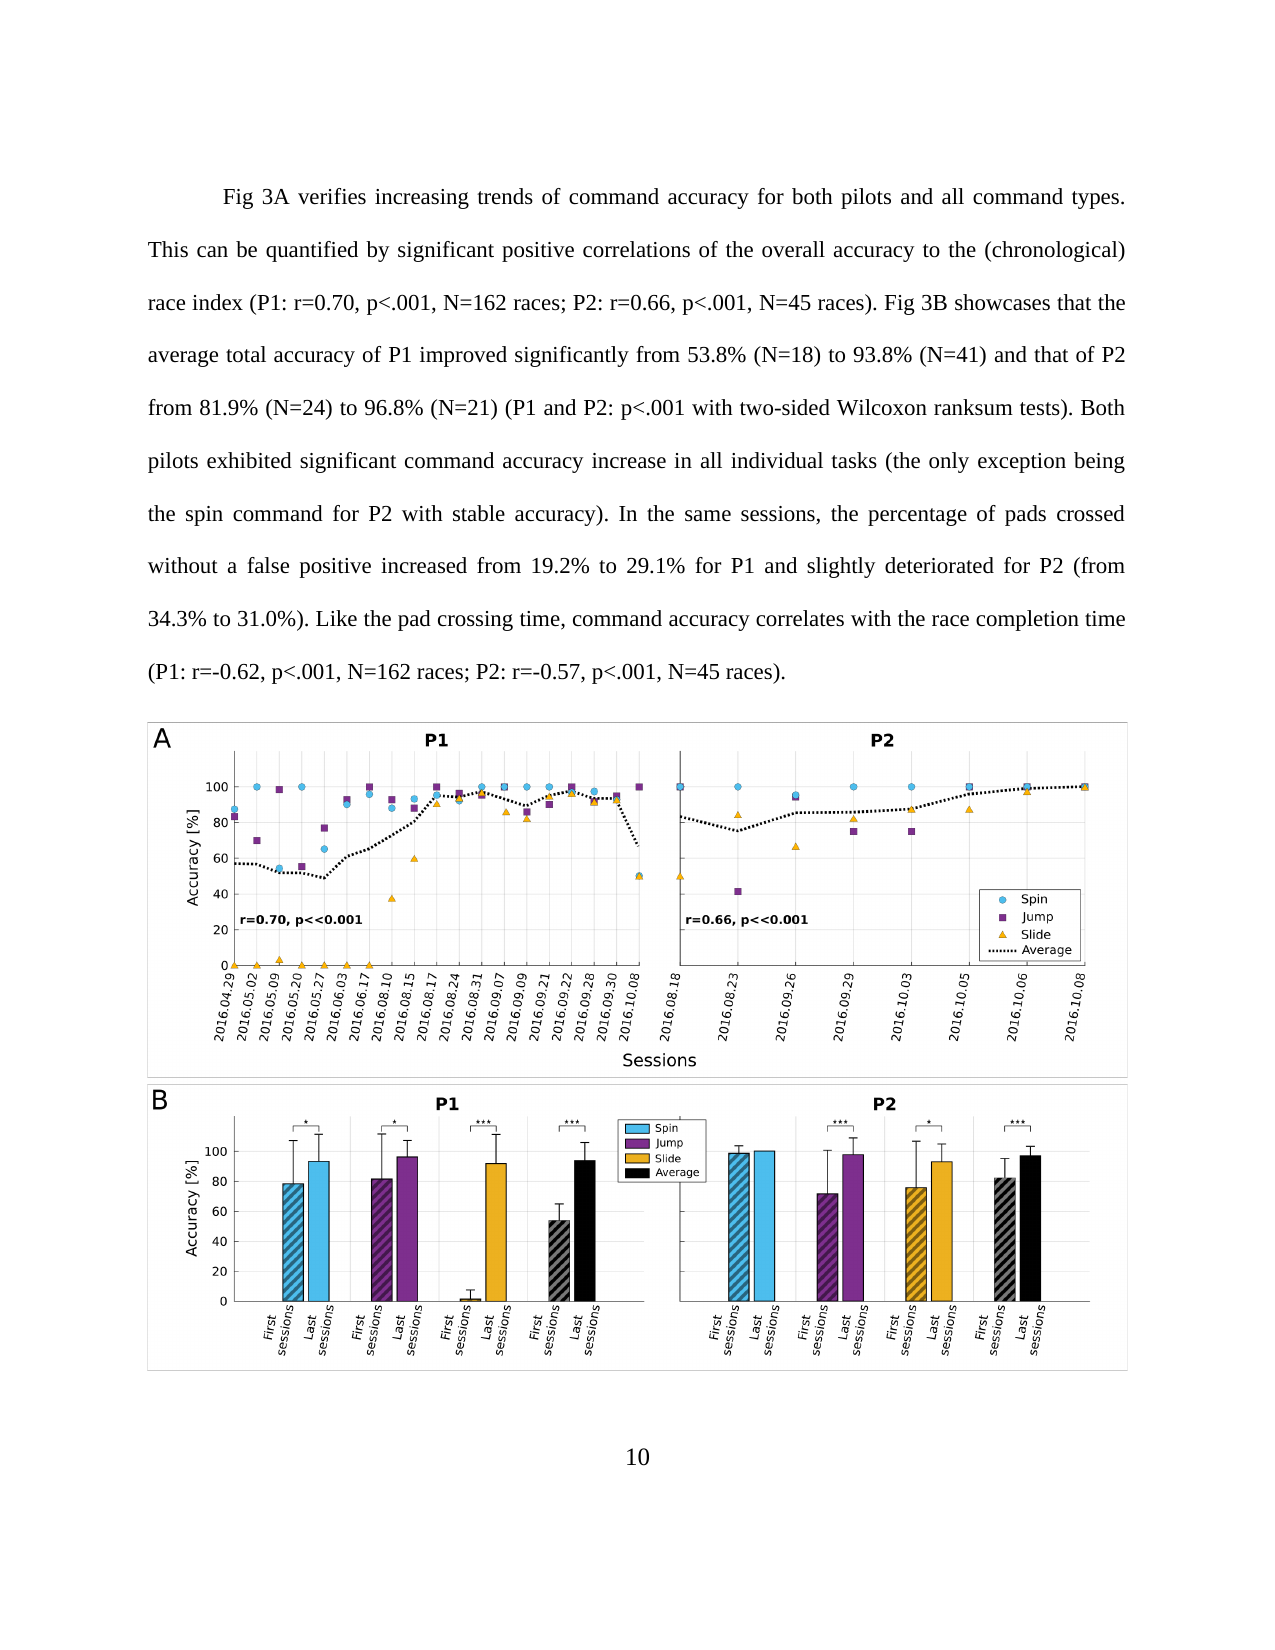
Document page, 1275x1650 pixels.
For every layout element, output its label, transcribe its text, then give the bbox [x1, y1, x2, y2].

picture [147, 722, 1128, 1371]
text Fig 3A verifies increasing trends of command accuracy for both pilots and all command types. This can be quantified by significant positive correlations of the overall accuracy to the (chronological) race index (P1: r=0.70, p<.001, N=162 races; P2: r=0.66, p<.001, N=45 races). Fig 3B showcases that the average total accuracy of P1 improved significantly from 53.8% (N=18) to 93.8% (N=41) and that of P2 from 81.9% (N=24) to 96.8% (N=21) (P1 and P2: p<.001 with two-sided Wilcoxon ranksum tests). Both pilots exhibited significant command accuracy increase in all individual tasks (the only exception being the spin command for P2 with stable accuracy). In the same sessions, the percentage of pads crossed without a false positive increased from 19.2% to 29.1% for P1 and slightly deteriorated for P2 (from 34.3% to 31.0%). Like the pad crossing time, command accuracy correlates with the race completion time (P1: r=-0.62, p<.001, N=162 races; P2: r=-0.57, p<.001, N=45 races). [148, 183, 1127, 684]
